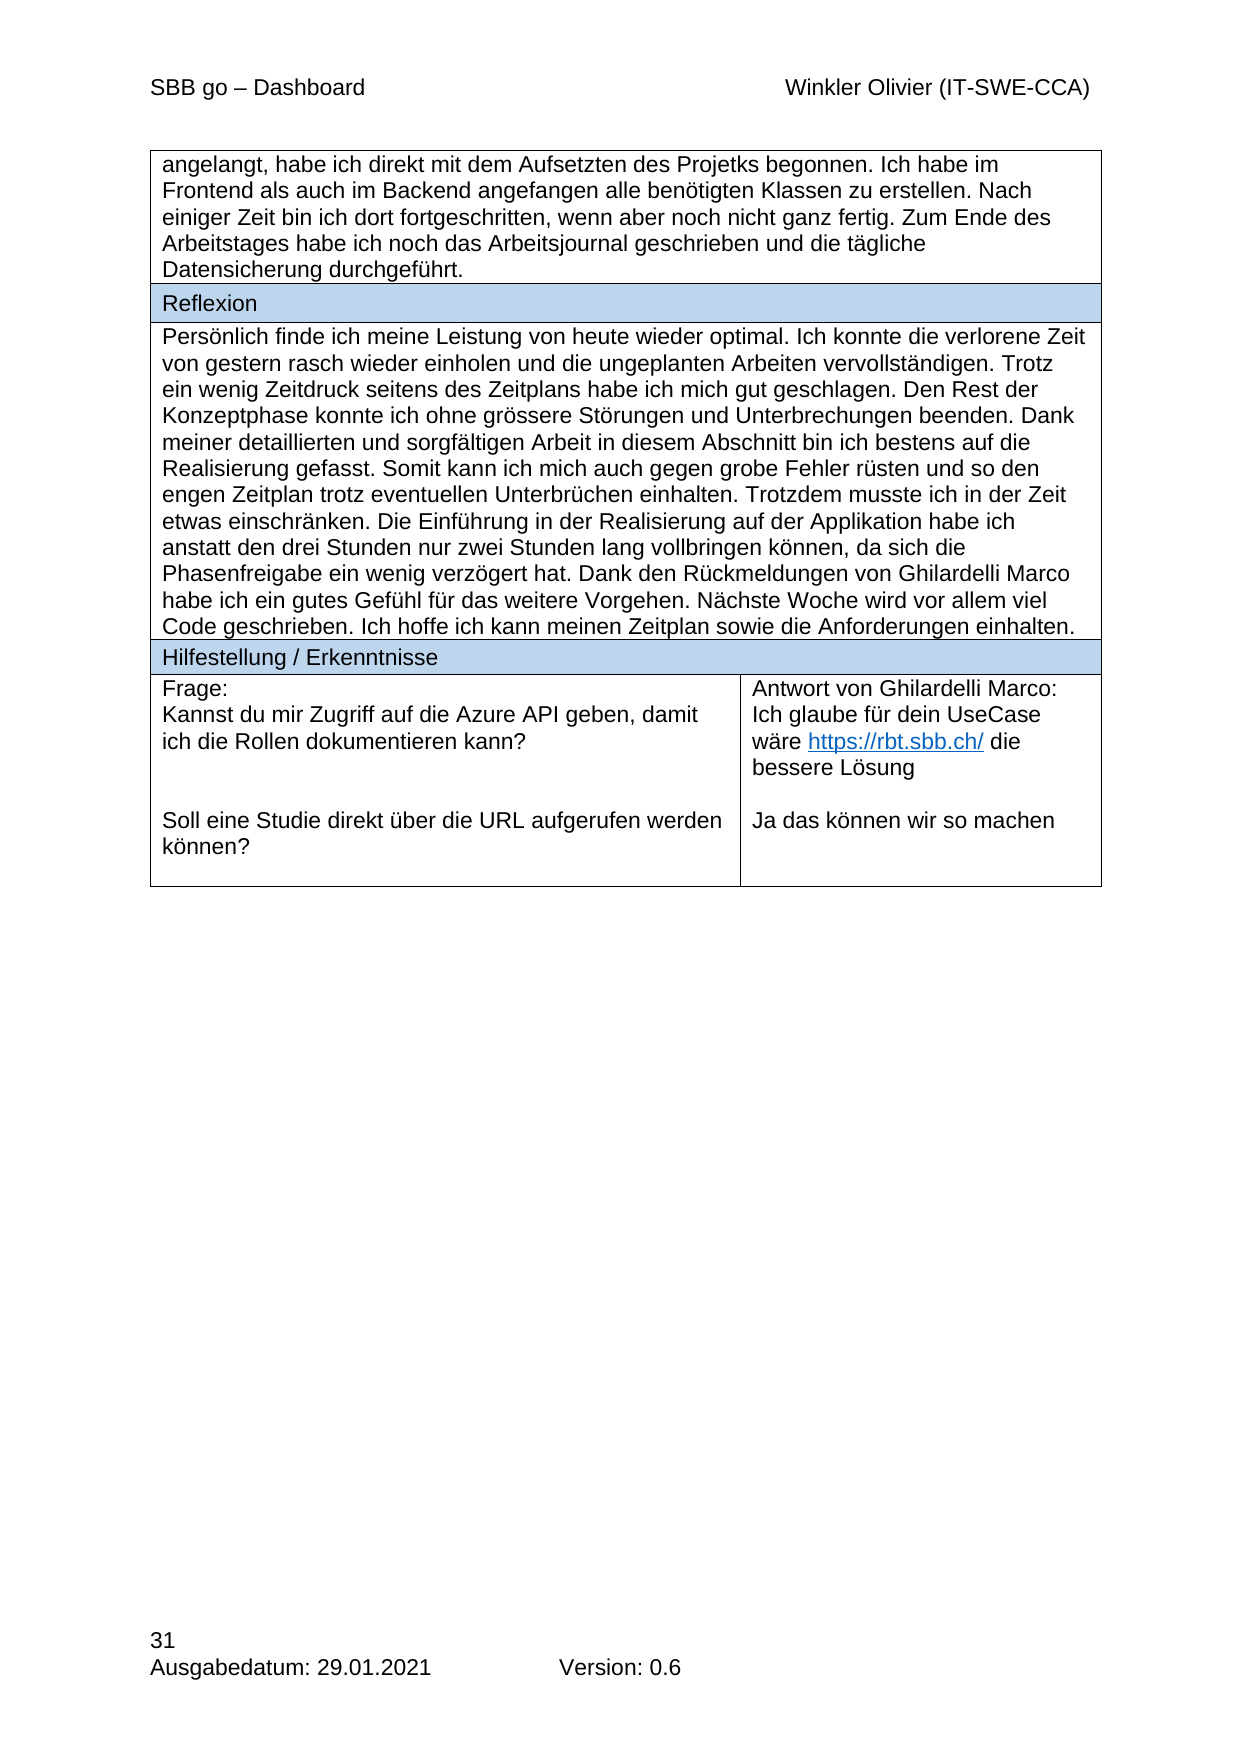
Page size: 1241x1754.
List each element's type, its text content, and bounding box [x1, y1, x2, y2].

table_cell Frage: Kannst du mir Zugriff auf die Azure API geben, damit ich die Rollen dokumentieren kann? Soll eine Studie direkt über die URL aufgerufen werden können? [151, 675, 740, 886]
table_cell Antwort von Ghilardelli Marco: Ich glaube für dein UseCase wäre https://rbt.sbb.ch/ die bessere Lösung Ja das können wir so machen [741, 675, 1101, 886]
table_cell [151, 151, 1101, 283]
table_cell Hilfestellung / Erkenntnisse [151, 640, 1101, 674]
table_cell Persönlich finde ich meine Leistung von heute wieder optimal. Ich konnte die verlorene Zeit von gestern rasch wieder einholen und die ungeplanten Arbeiten vervollständigen. Trotz ein wenig Zeitdruck seitens des Zeitplans habe ich mich gut geschlagen. Den Rest der Konzeptphase konnte ich ohne grössere Störungen und Unterbrechungen beenden. Dank meiner detaillierten und sorgfältigen Arbeit in diesem Abschnitt bin ich bestens auf die Realisierung gefasst. Somit kann ich mich auch gegen grobe Fehler rüsten und so den engen Zeitplan trotz eventuellen Unterbrüchen einhalten. Trotzdem musste ich in der Zeit etwas einschränken. Die Einführung in der Realisierung auf der Applikation habe ich anstatt den drei Stunden nur zwei Stunden lang vollbringen können, da sich die Phasenfreigabe ein wenig verzögert hat. Dank den Rückmeldungen von Ghilardelli Marco habe ich ein gutes Gefühl für das weitere Vorgehen. Nächste Woche wird vor allem viel Code geschrieben. Ich hoffe ich kann meinen Zeitplan sowie die Anforderungen einhalten. [151, 323, 1101, 639]
table_cell Reflexion [151, 284, 1101, 322]
